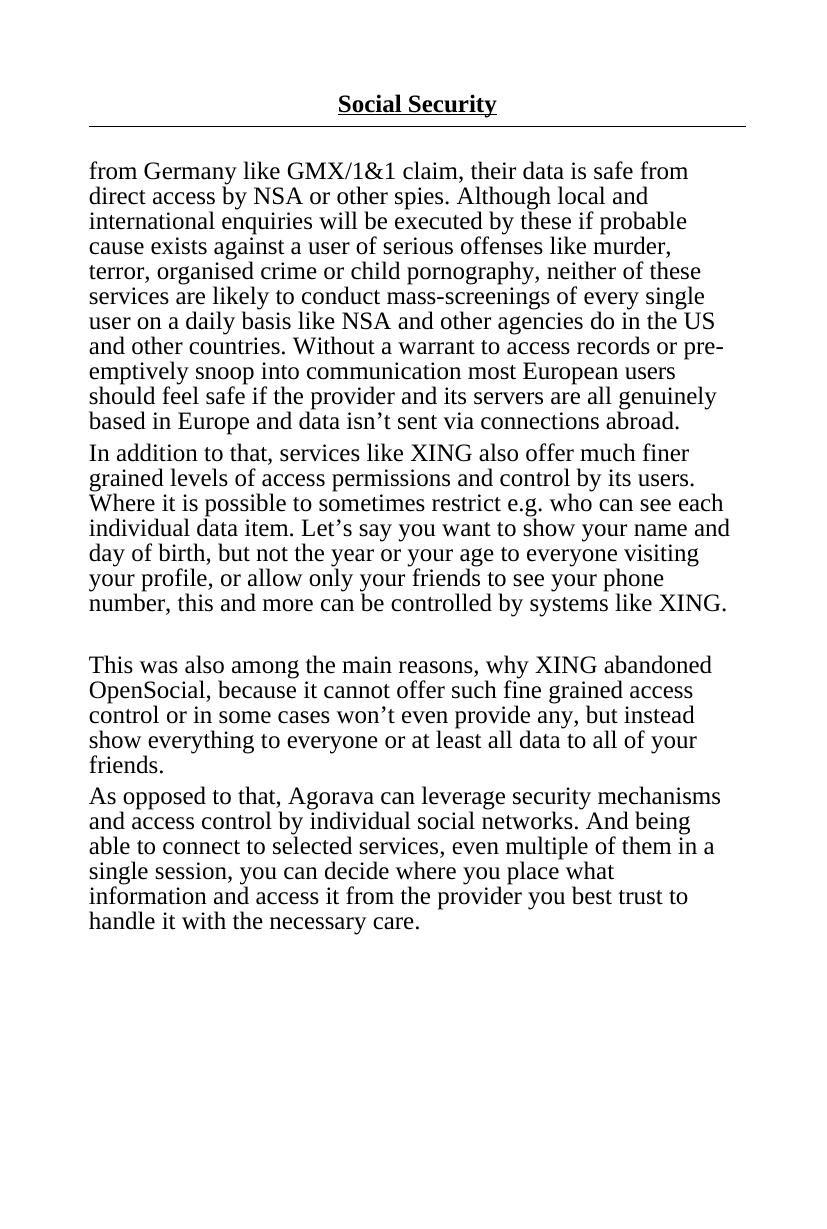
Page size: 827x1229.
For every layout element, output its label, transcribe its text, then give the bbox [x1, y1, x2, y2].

text In addition to that, services like XING also offer much finer grained levels of access permissions and control by its users. Where it is possible to sometimes restrict e.g. who can see each individual data item. Let’s say you want to show your name and day of birth, but not the year or your age to everyone visiting your profile, or allow only your friends to see your phone number, this and more can be controlled by systems like XING. [89, 441, 738, 616]
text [89, 160, 738, 435]
text This was also among the main reasons, why XING abandoned OpenSocial, because it cannot offer such fine grained access control or in some cases won’t even provide any, but instead show everything to everyone or at least all data to all of your friends. [89, 653, 738, 778]
text As opposed to that, Agorava can leverage security mechanisms and access control by individual social networks. And being able to connect to selected services, even multiple of them in a single session, you can decide where you place what information and access it from the provider you best trust to handle it with the necessary care. [89, 785, 738, 935]
